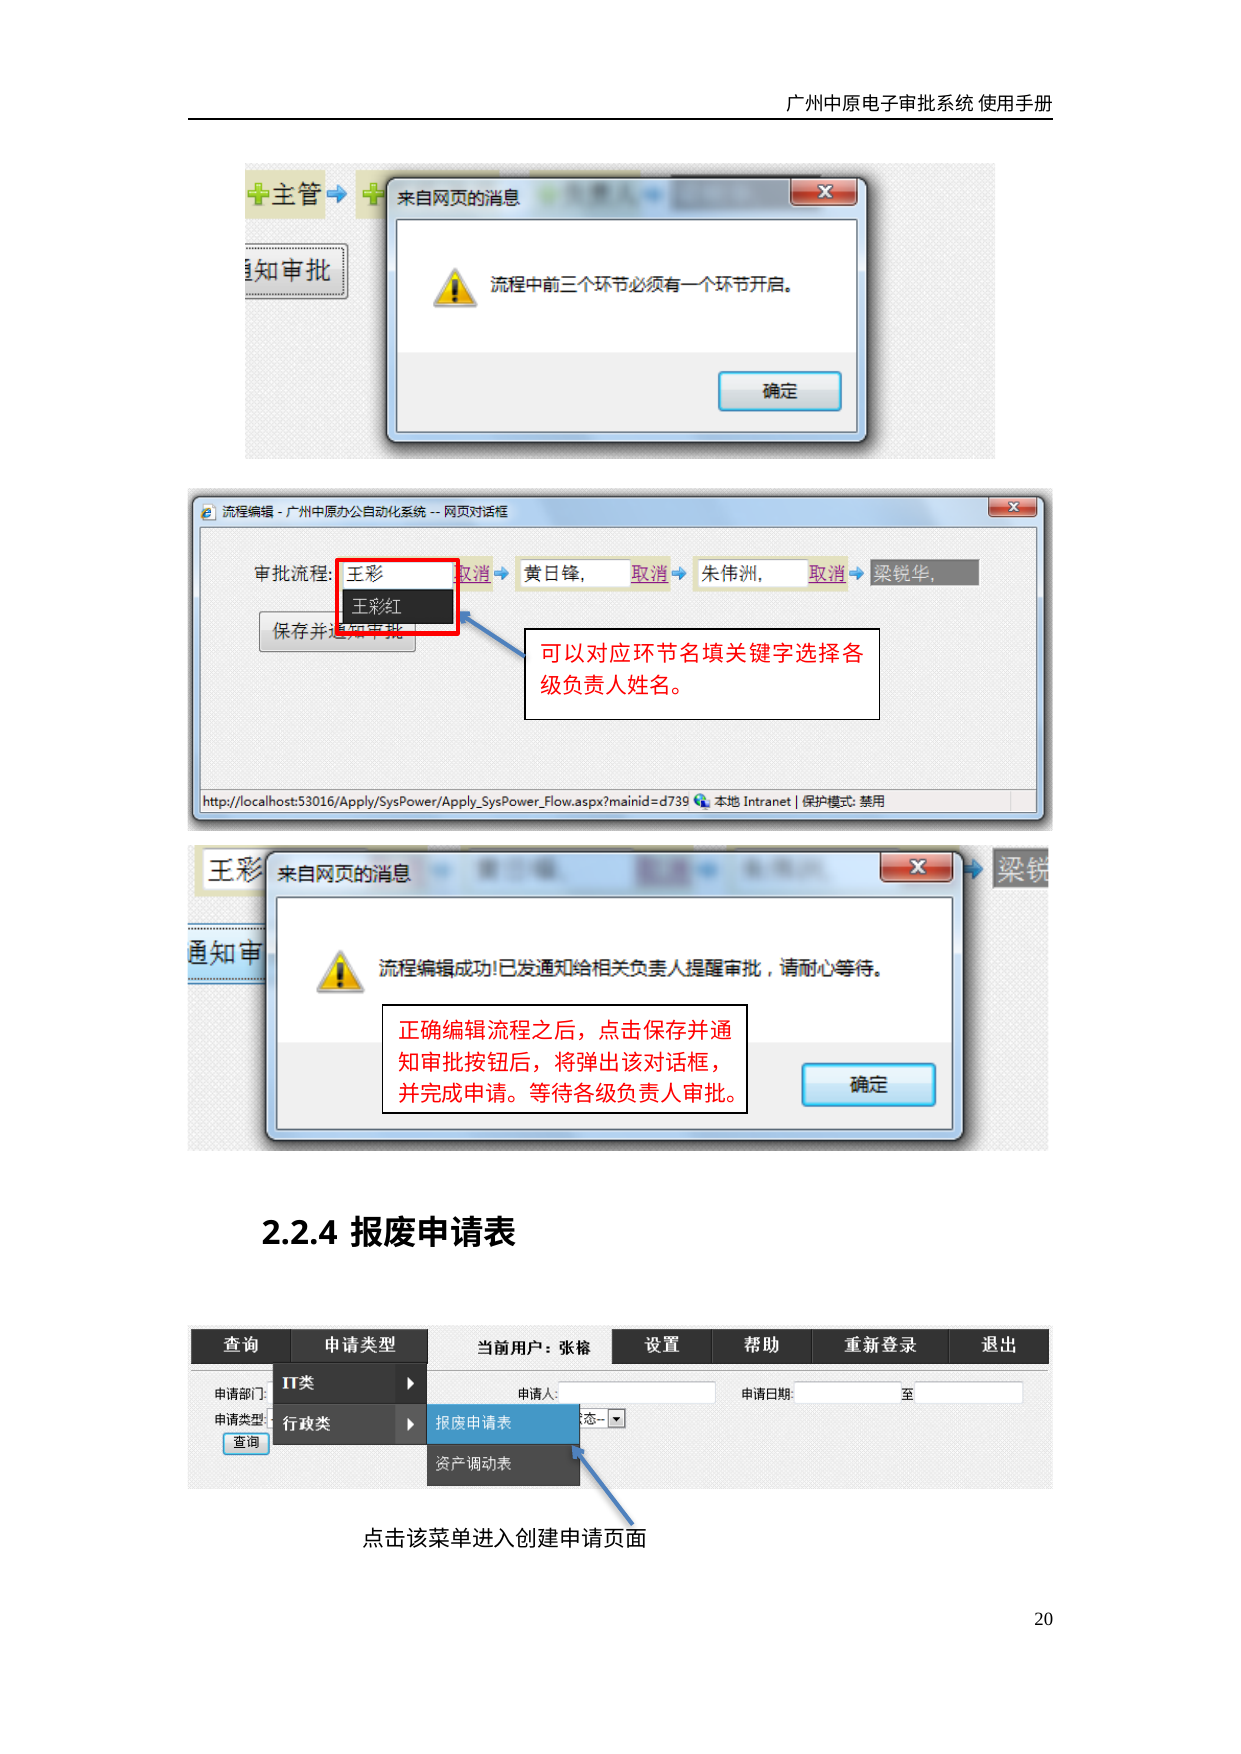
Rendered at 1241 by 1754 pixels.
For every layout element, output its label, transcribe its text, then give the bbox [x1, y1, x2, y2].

picture [187, 488, 1053, 831]
picture [187, 845, 1049, 1151]
picture [245, 163, 995, 459]
subtitle 报废申请表 [261, 1198, 1053, 1263]
text 点击该菜单进入创建申请页面 [362, 1520, 1053, 1553]
picture [187, 1325, 1053, 1489]
